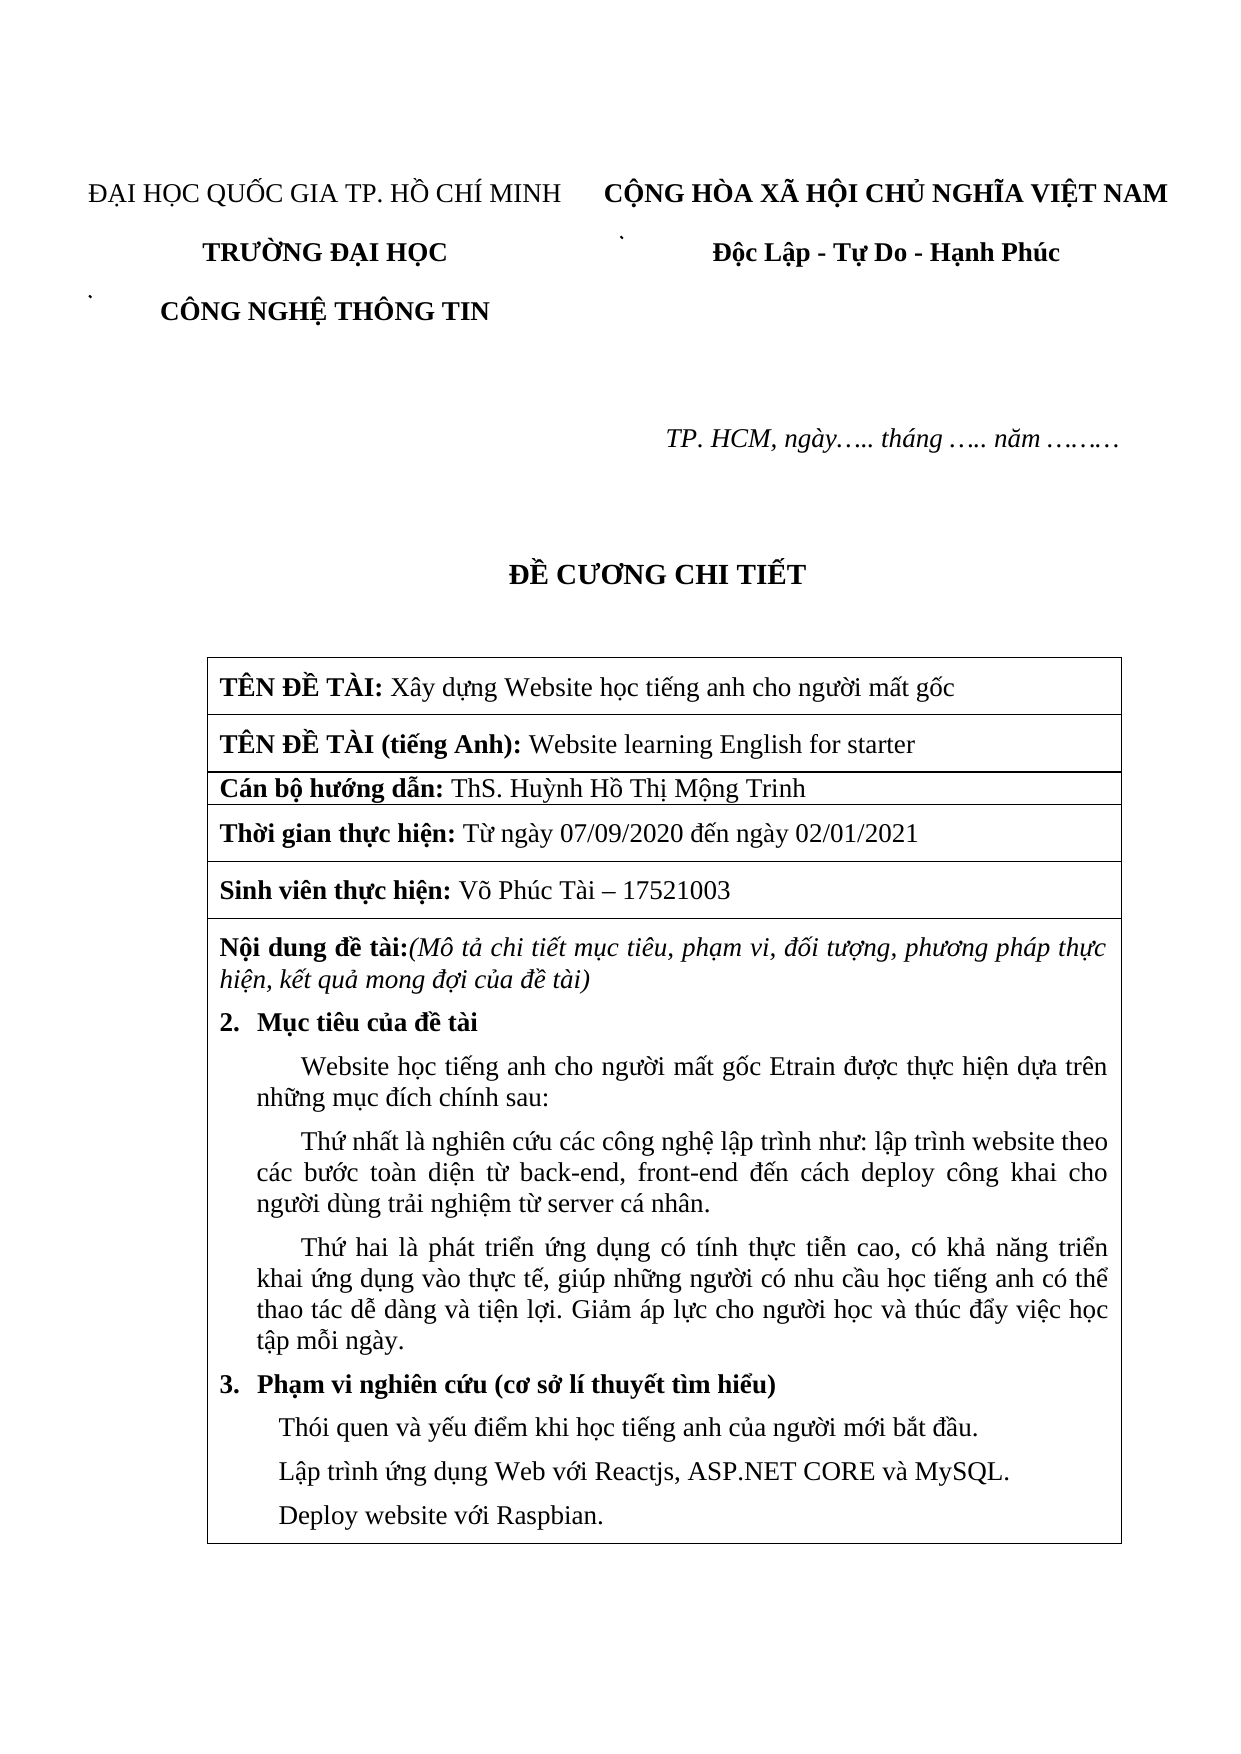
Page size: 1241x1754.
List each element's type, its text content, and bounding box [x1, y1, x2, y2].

table_cell Thời gian thực hiện: Từ ngày 07/09/2020 đến ngày 02/01/2021 [208, 805, 1121, 861]
table_header ĐẠI HỌC QUỐC GIA TP. HỒ CHÍ MINH TRƯỜNG ĐẠI HỌC CÔNG NGHỆ THÔNG TIN [59, 177, 591, 355]
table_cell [208, 919, 1121, 1542]
table_cell TÊN ĐỀ TÀI (tiếng Anh): Website learning English for starter [208, 715, 1121, 771]
table_header CỘNG HÒA XÃ HỘI CHỦ NGHĨA VIỆT NAM Độc Lập - Tự Do - Hạnh Phúc [591, 177, 1181, 355]
table_cell Sinh viên thực hiện: Võ Phúc Tài – 17521003 [208, 862, 1121, 918]
text TP. HCM, ngày….. tháng ….. năm ……… [192, 422, 1122, 453]
text ĐỀ CƯƠNG CHI TIẾT [192, 557, 1122, 591]
table_cell Cán bộ hướng dẫn: ThS. Huỳnh Hồ Thị Mộng Trinh [208, 773, 1121, 804]
table_header TÊN ĐỀ TÀI: Xây dựng Website học tiếng anh cho người mất gốc [208, 658, 1121, 714]
